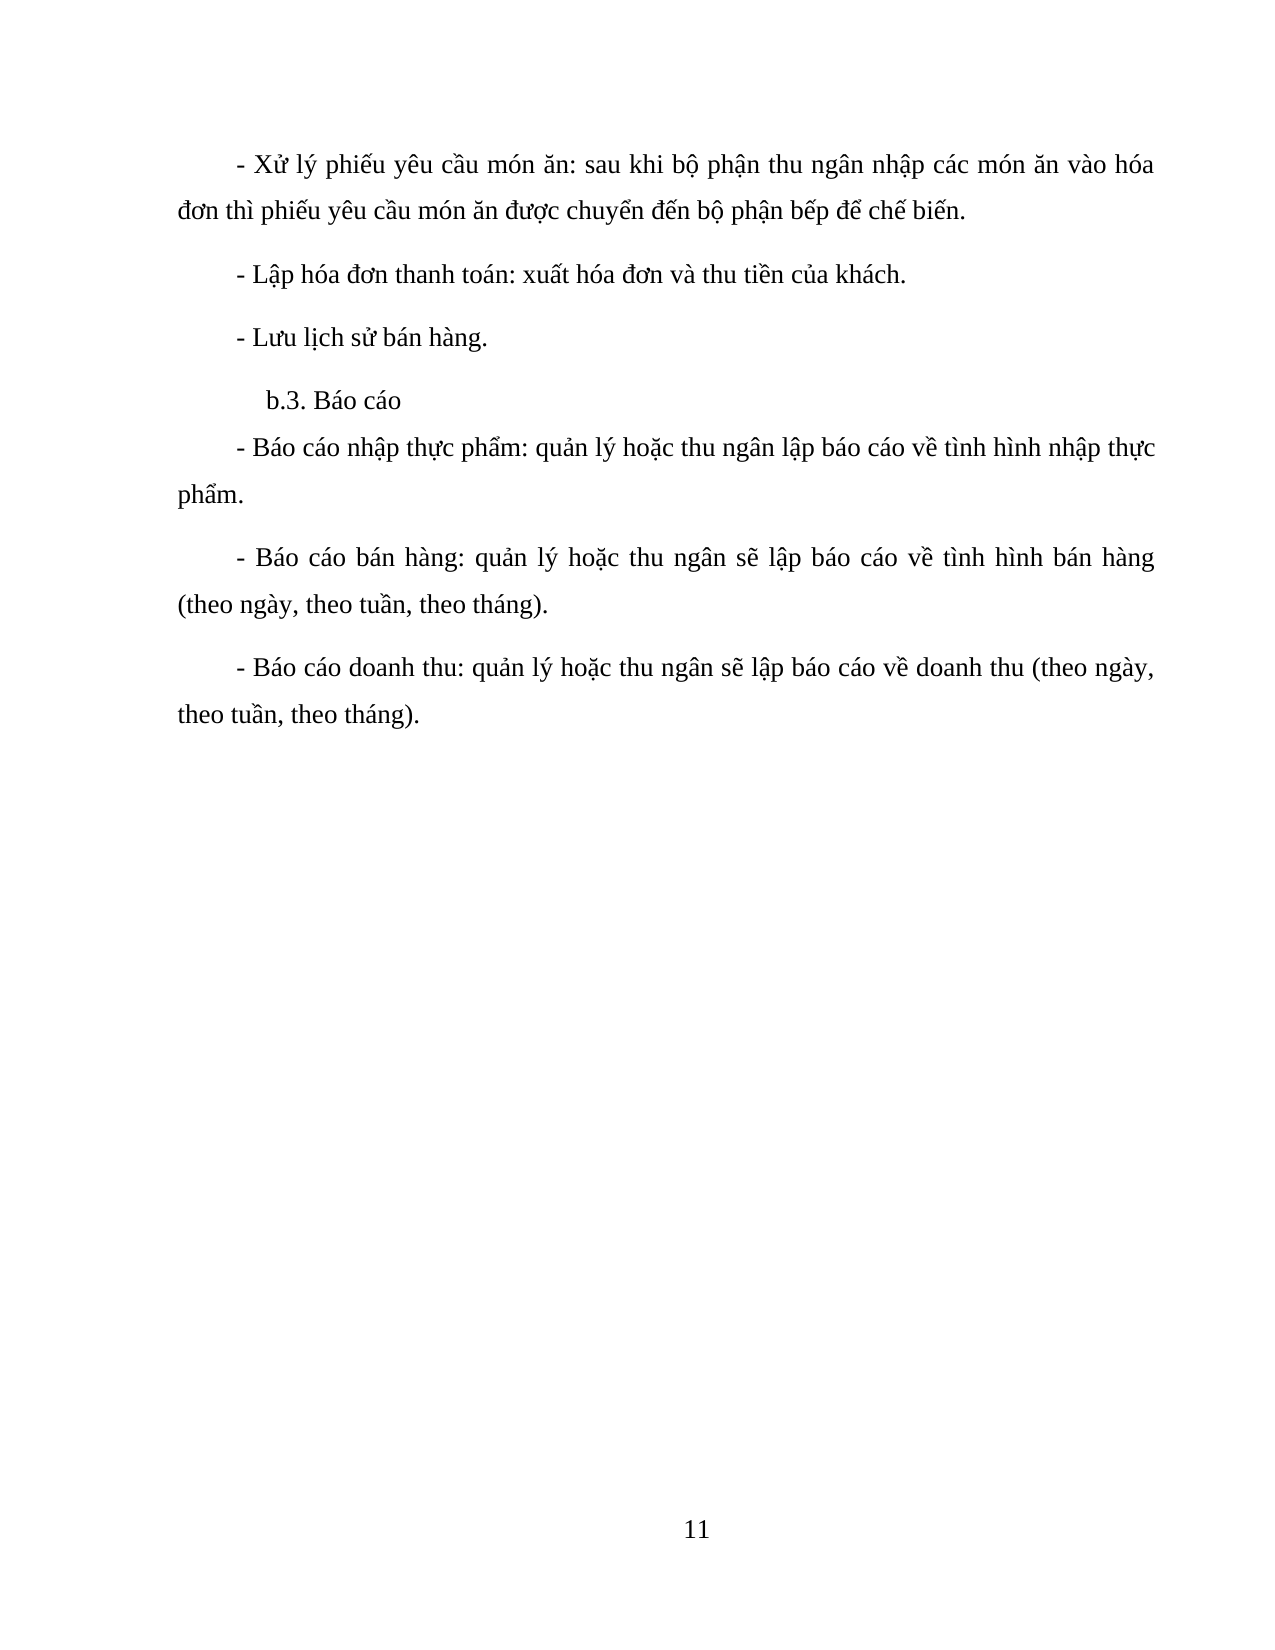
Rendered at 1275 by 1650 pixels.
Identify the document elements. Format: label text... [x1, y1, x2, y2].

text - Báo cáo doanh thu: quản lý hoặc thu ngân sẽ lập báo cáo về doanh thu (theo ngày, theo tuần, theo tháng). [177, 651, 1157, 729]
subtitle b.3. Báo cáo [177, 384, 1157, 416]
text - Báo cáo bán hàng: quản lý hoặc thu ngân sẽ lập báo cáo về tình hình bán hàng (theo ngày, theo tuần, theo tháng). [177, 541, 1157, 619]
text - Lập hóa đơn thanh toán: xuất hóa đơn và thu tiền của khách. [177, 258, 1157, 289]
text - Xử lý phiếu yêu cầu món ăn: sau khi bộ phận thu ngân nhập các món ăn vào hóa đơn thì phiếu yêu cầu món ăn được chuyển đến bộ phận bếp để chế biến. [177, 148, 1157, 226]
text - Lưu lịch sử bán hàng. [177, 321, 1157, 352]
text - Báo cáo nhập thực phẩm: quản lý hoặc thu ngân lập báo cáo về tình hình nhập thực phẩm. [177, 431, 1157, 509]
